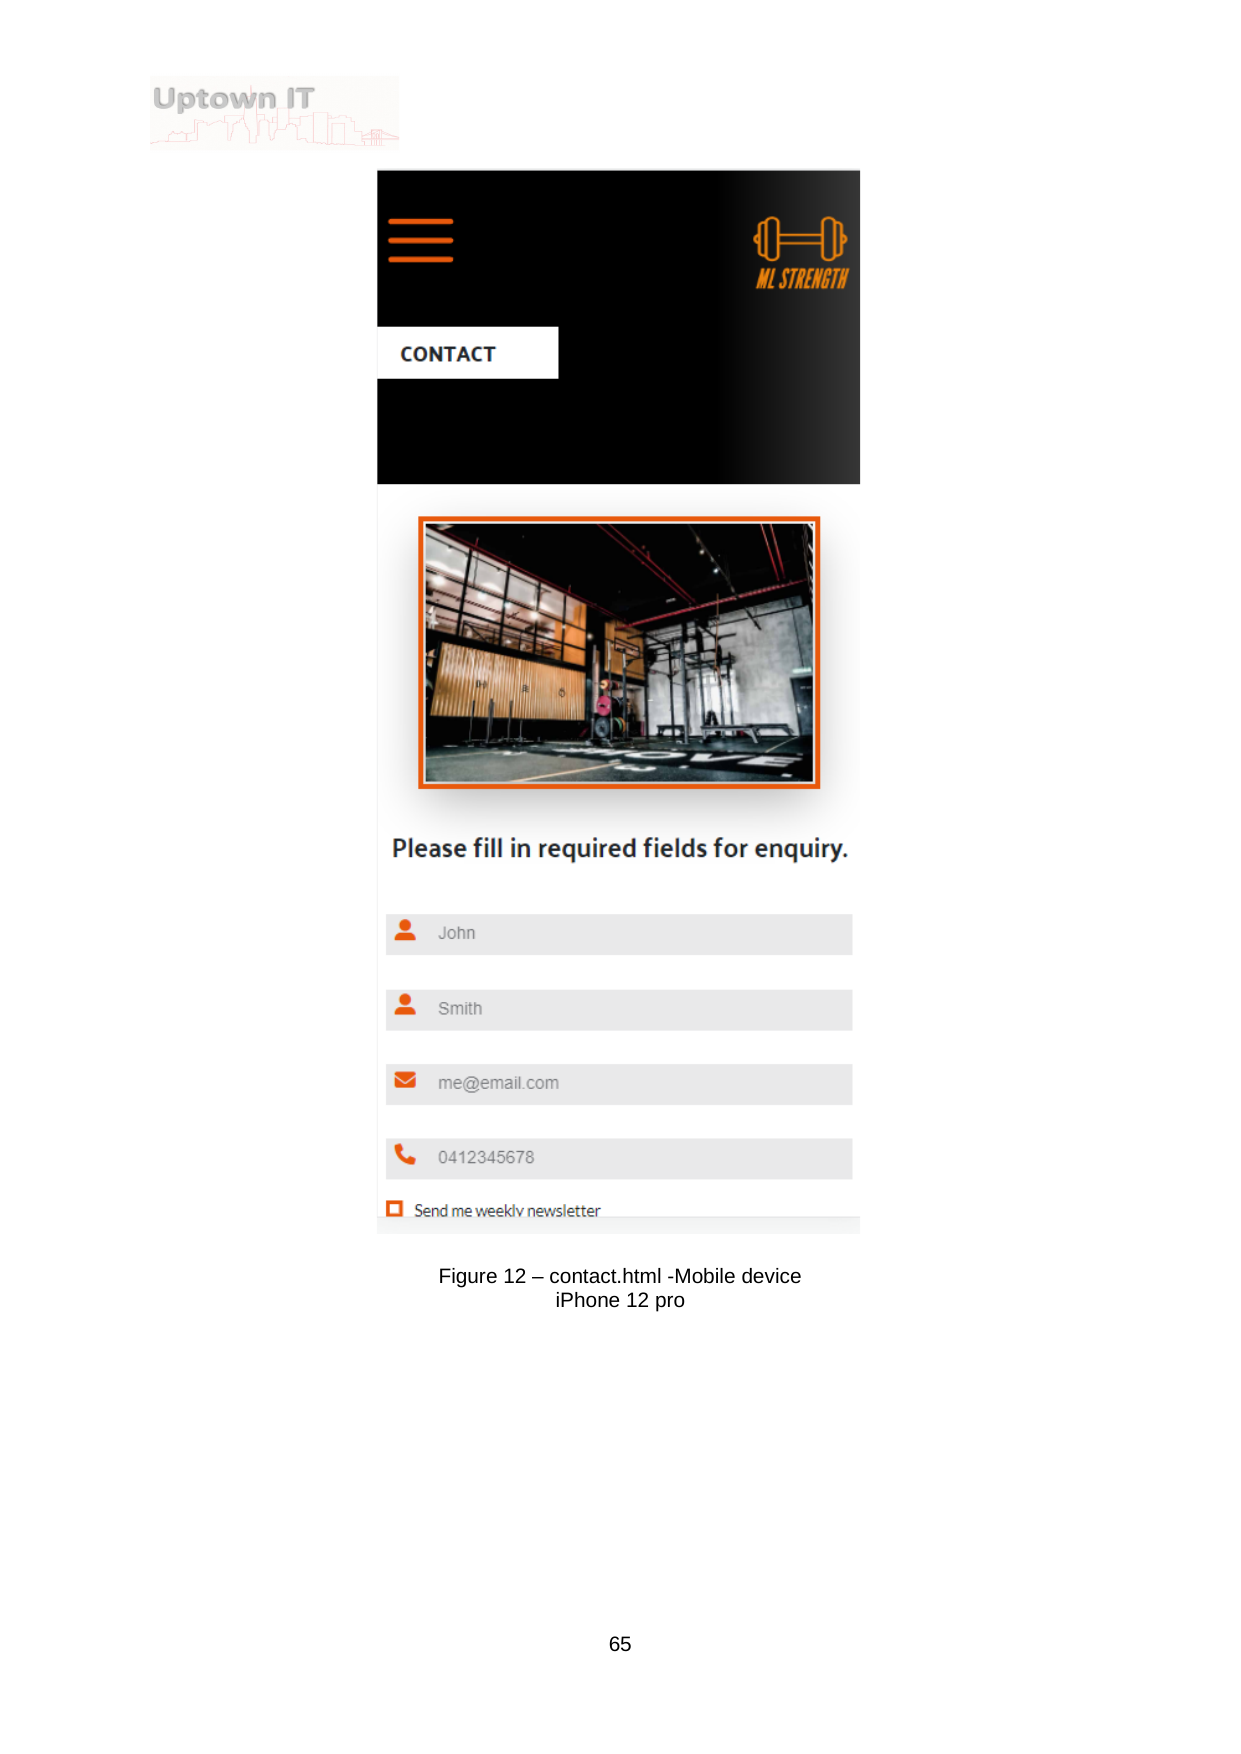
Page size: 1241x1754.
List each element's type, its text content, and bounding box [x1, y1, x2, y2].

picture [375, 168, 860, 1230]
text iPhone 12 pro [150, 1288, 1090, 1312]
picture [150, 73, 400, 153]
text Figure 12 – contact.html -Mobile device [150, 1264, 1090, 1288]
